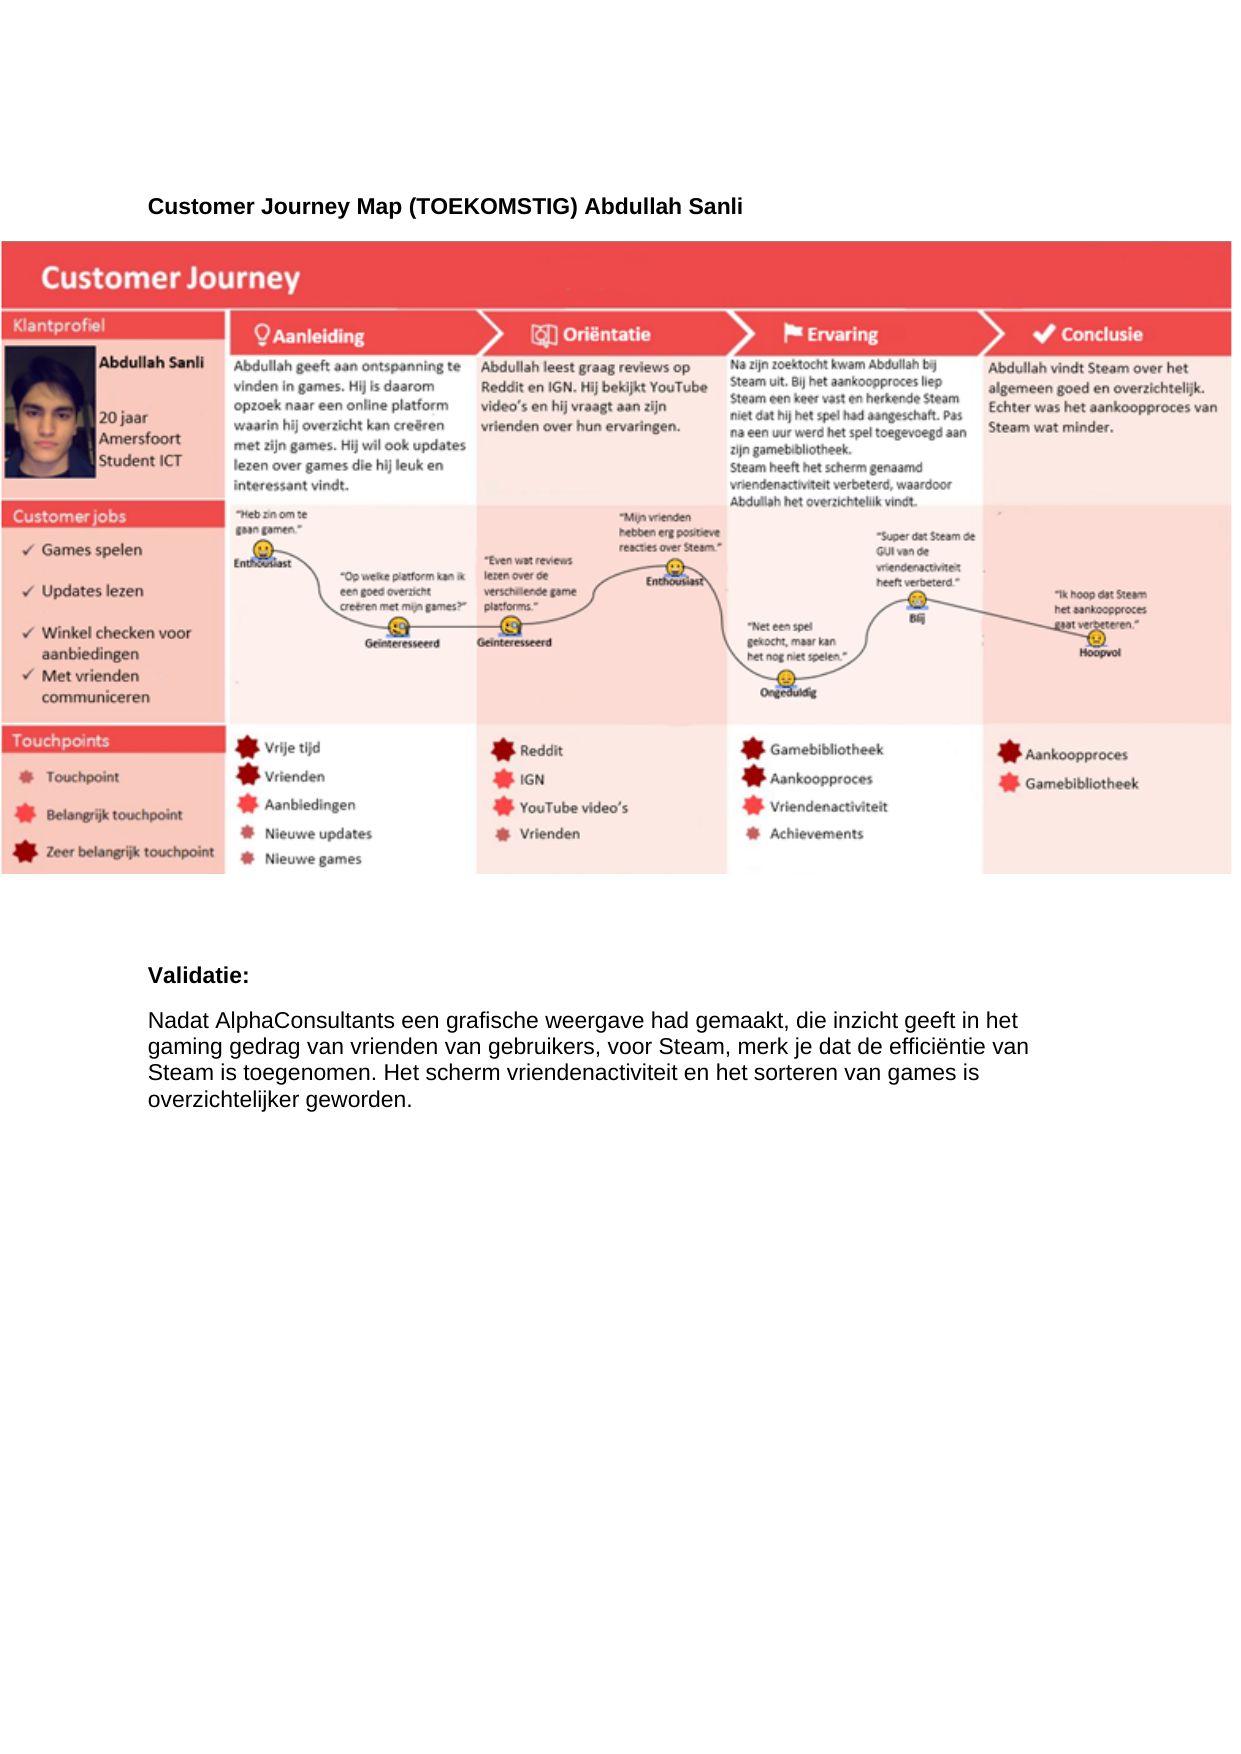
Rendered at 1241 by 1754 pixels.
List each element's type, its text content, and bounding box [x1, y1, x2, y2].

text Validatie: [148, 962, 1093, 988]
picture [0, 241, 1232, 873]
text Customer Journey Map (TOEKOMSTIG) Abdullah Sanli [148, 193, 1093, 219]
text Nadat AlphaConsultants een grafische weergave had gemaakt, die inzicht geeft in het gaming gedrag van vrienden van gebruikers, voor Steam, merk je dat de efficiëntie van Steam is toegenomen. Het scherm vriendenactiviteit en het sorteren van games is overzichtelijker geworden. [148, 1007, 1093, 1112]
